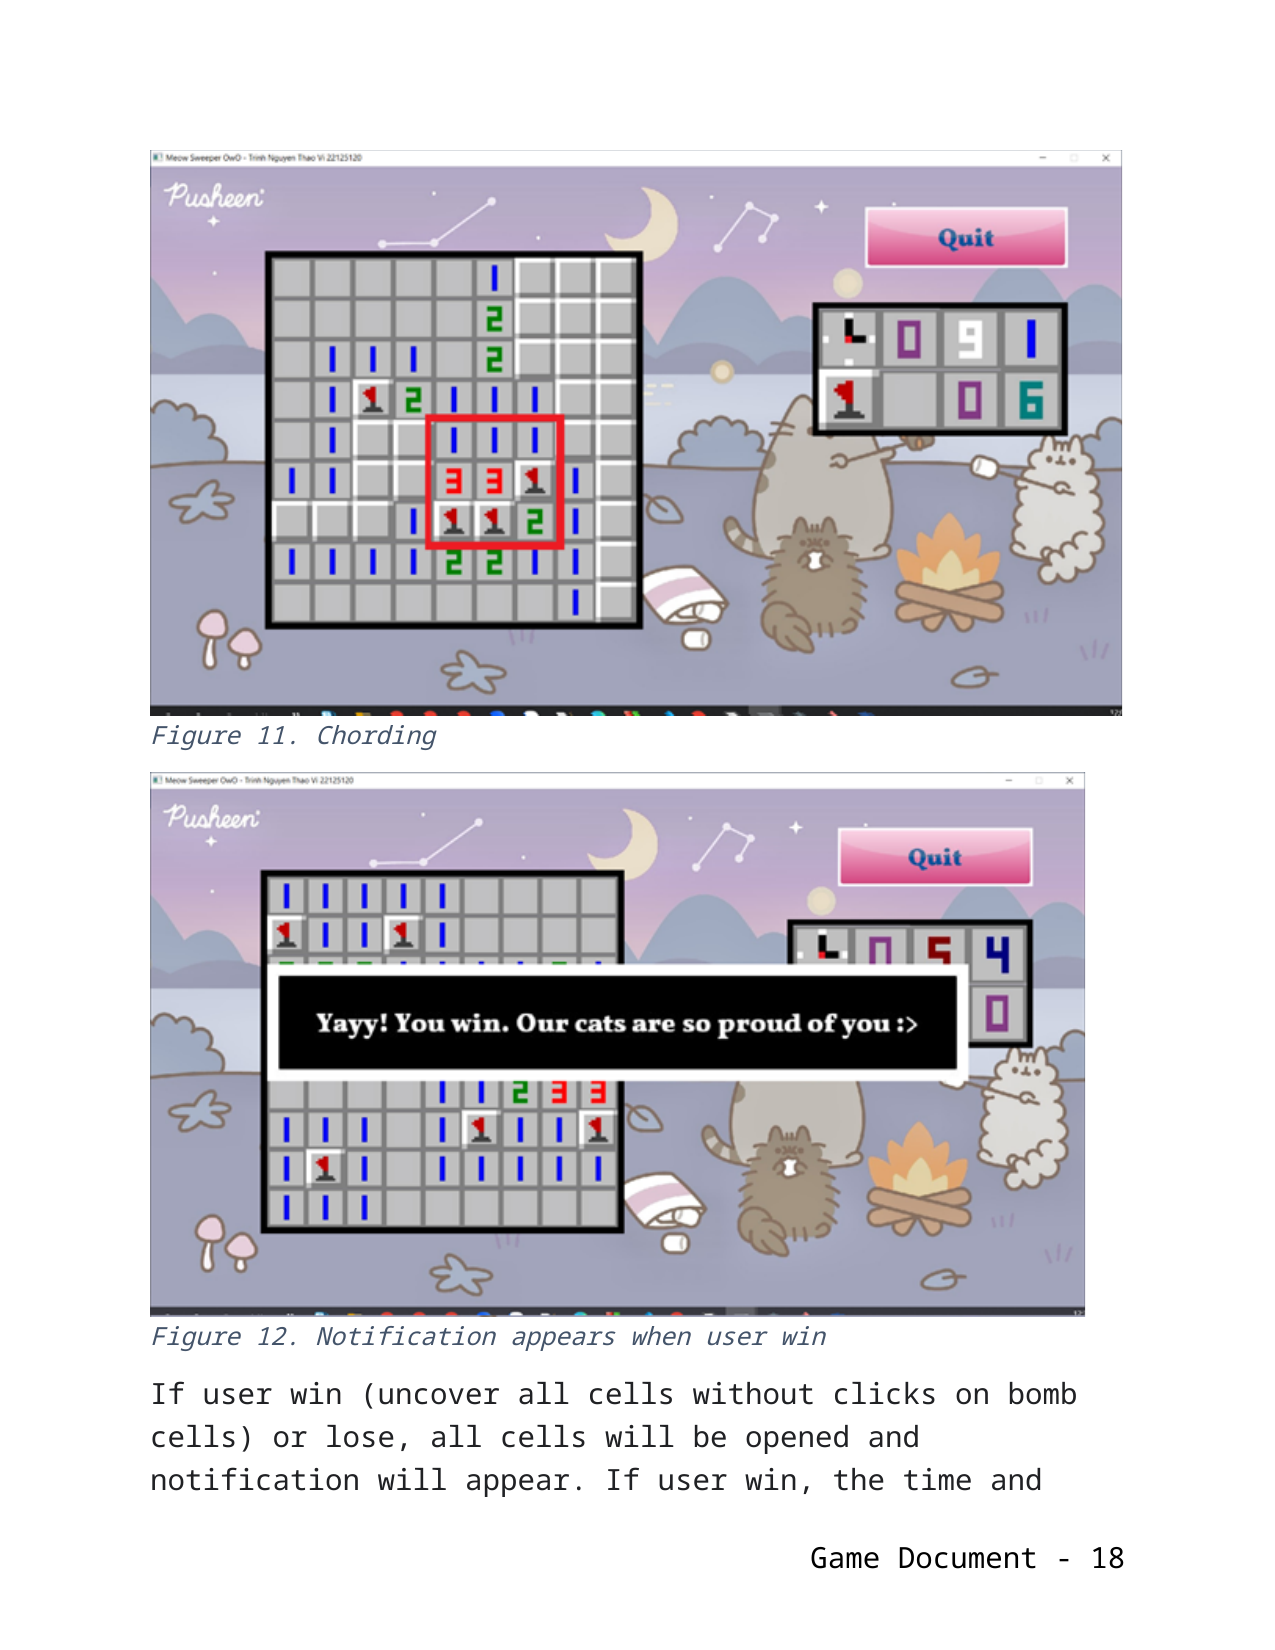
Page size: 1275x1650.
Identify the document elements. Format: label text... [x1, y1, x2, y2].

text Figure 11. Chording [150, 718, 1125, 752]
text Figure 12. Notification appears when user win [150, 1319, 1125, 1353]
picture [150, 772, 1086, 1317]
picture [150, 150, 1123, 716]
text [150, 1374, 1125, 1499]
